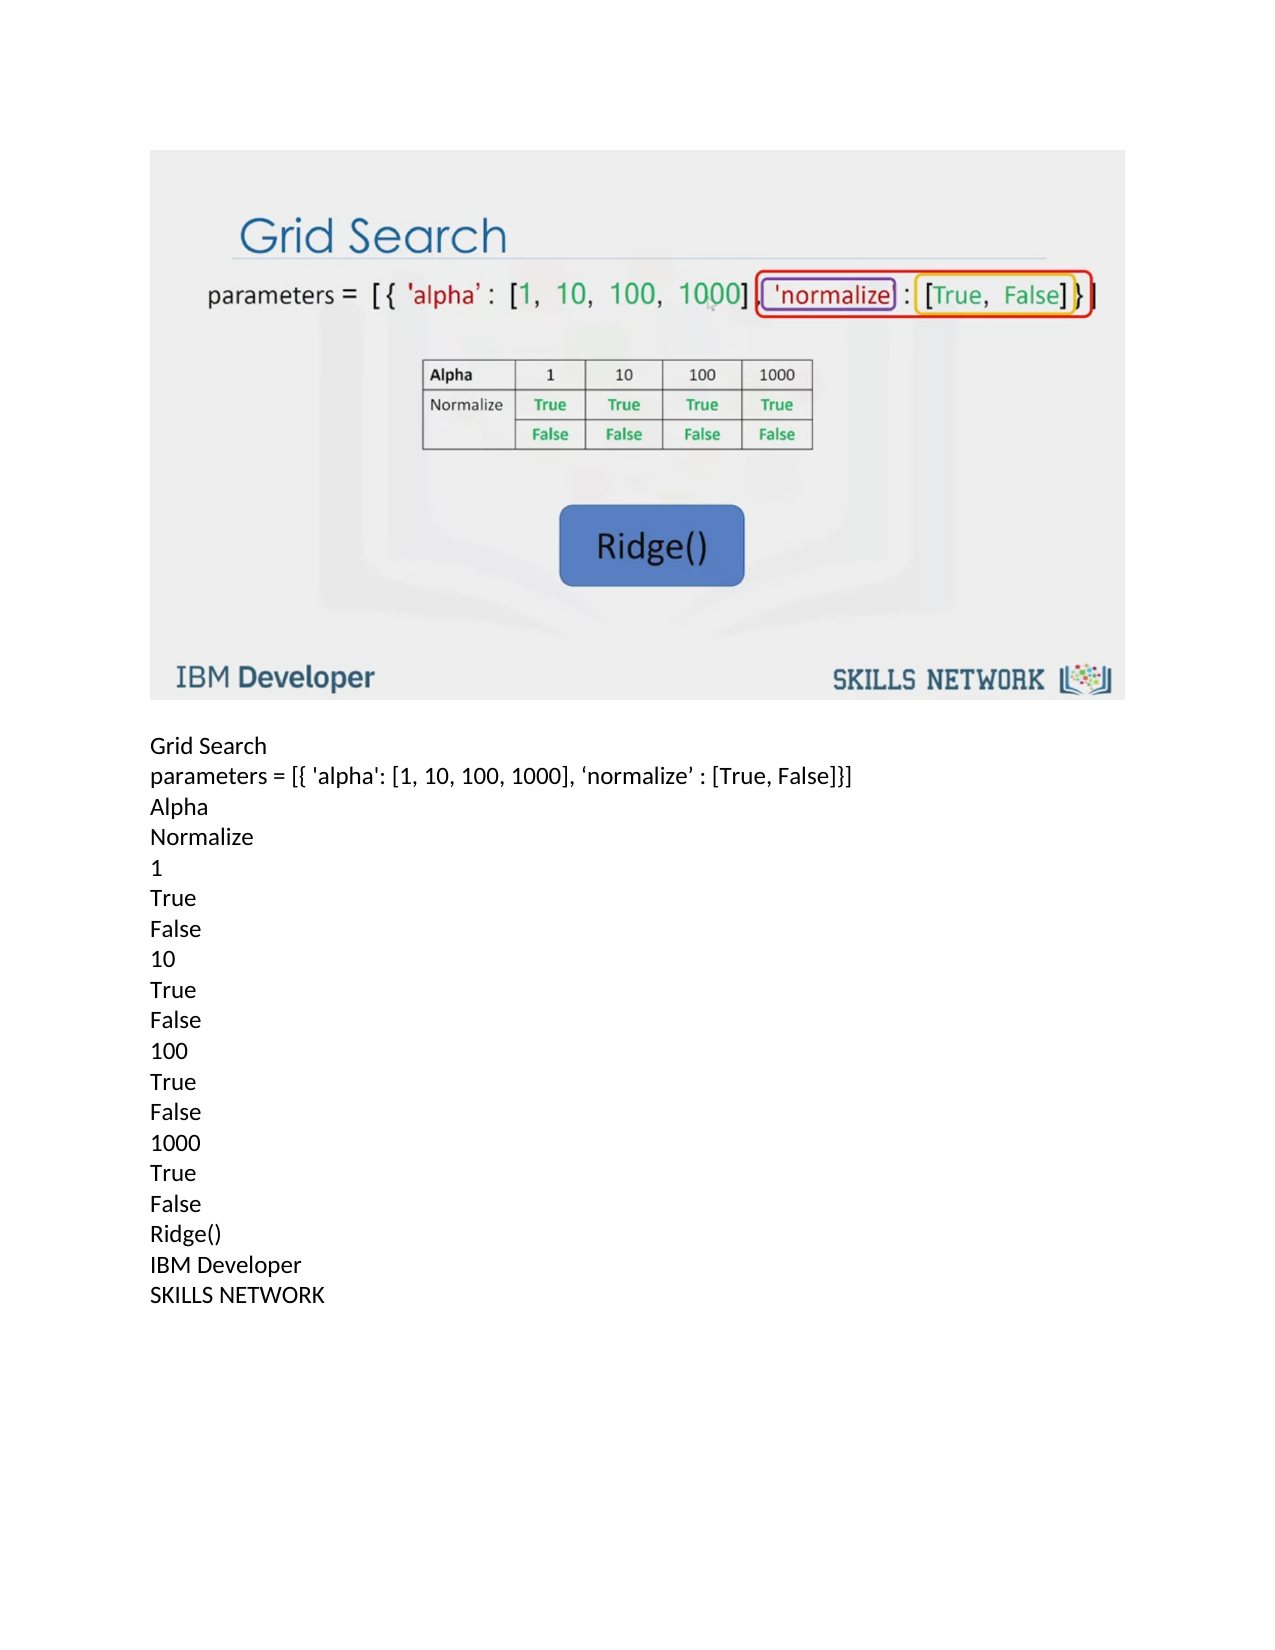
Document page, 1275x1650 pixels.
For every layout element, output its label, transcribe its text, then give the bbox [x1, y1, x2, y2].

text parameters = [{ 'alpha': [1, 10, 100, 1000], ‘normalize’ : [True, False]}] [150, 760, 1125, 791]
text True [150, 1066, 1125, 1096]
text Alpha [150, 791, 1125, 821]
text False [150, 913, 1125, 943]
text Ridge() [150, 1218, 1125, 1249]
text False [150, 1096, 1125, 1127]
text 1000 [150, 1127, 1125, 1157]
text True [150, 1157, 1125, 1188]
text Grid Search [150, 730, 1125, 760]
text IBM Developer [150, 1249, 1125, 1279]
text True [150, 882, 1125, 913]
text False [150, 1004, 1125, 1035]
text False [150, 1188, 1125, 1218]
text SKILLS NETWORK [150, 1279, 1125, 1310]
text 10 [150, 943, 1125, 974]
text True [150, 974, 1125, 1004]
picture [150, 150, 1125, 700]
text 1 [150, 852, 1125, 882]
text Normalize [150, 821, 1125, 852]
text 100 [150, 1035, 1125, 1066]
